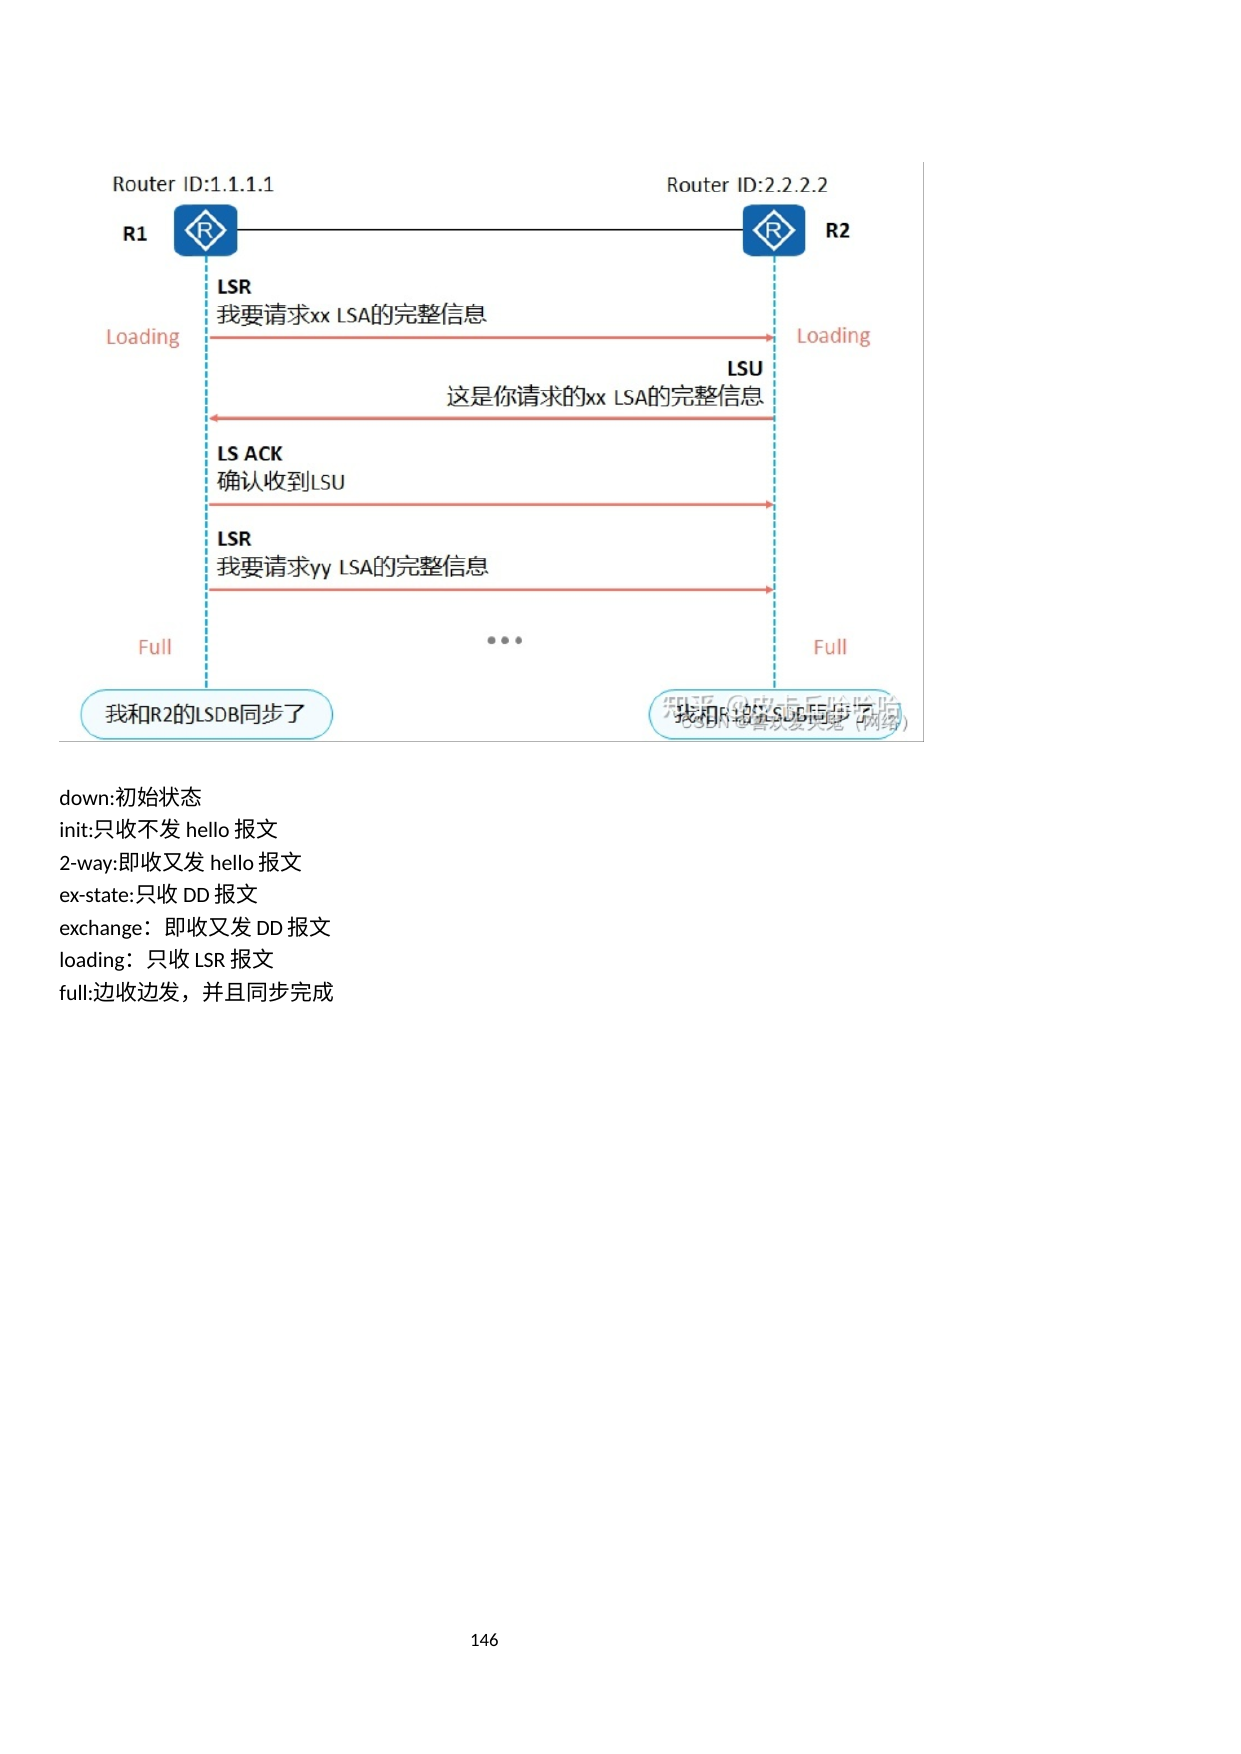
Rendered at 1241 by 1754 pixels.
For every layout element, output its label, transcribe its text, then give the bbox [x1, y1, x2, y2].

text exchange：即收又发DD报文 [59, 909, 1181, 942]
text 2-way:即收又发hello报文 [59, 844, 1181, 877]
picture [59, 162, 924, 742]
text init:只收不发hello报文 [59, 812, 1181, 844]
text down:初始状态 [59, 779, 1181, 812]
text full:边收边发，并且同步完成 [59, 974, 1181, 1007]
text loading：只收LSR报文 [59, 942, 1181, 974]
text ex-state:只收DD报文 [59, 877, 1181, 909]
